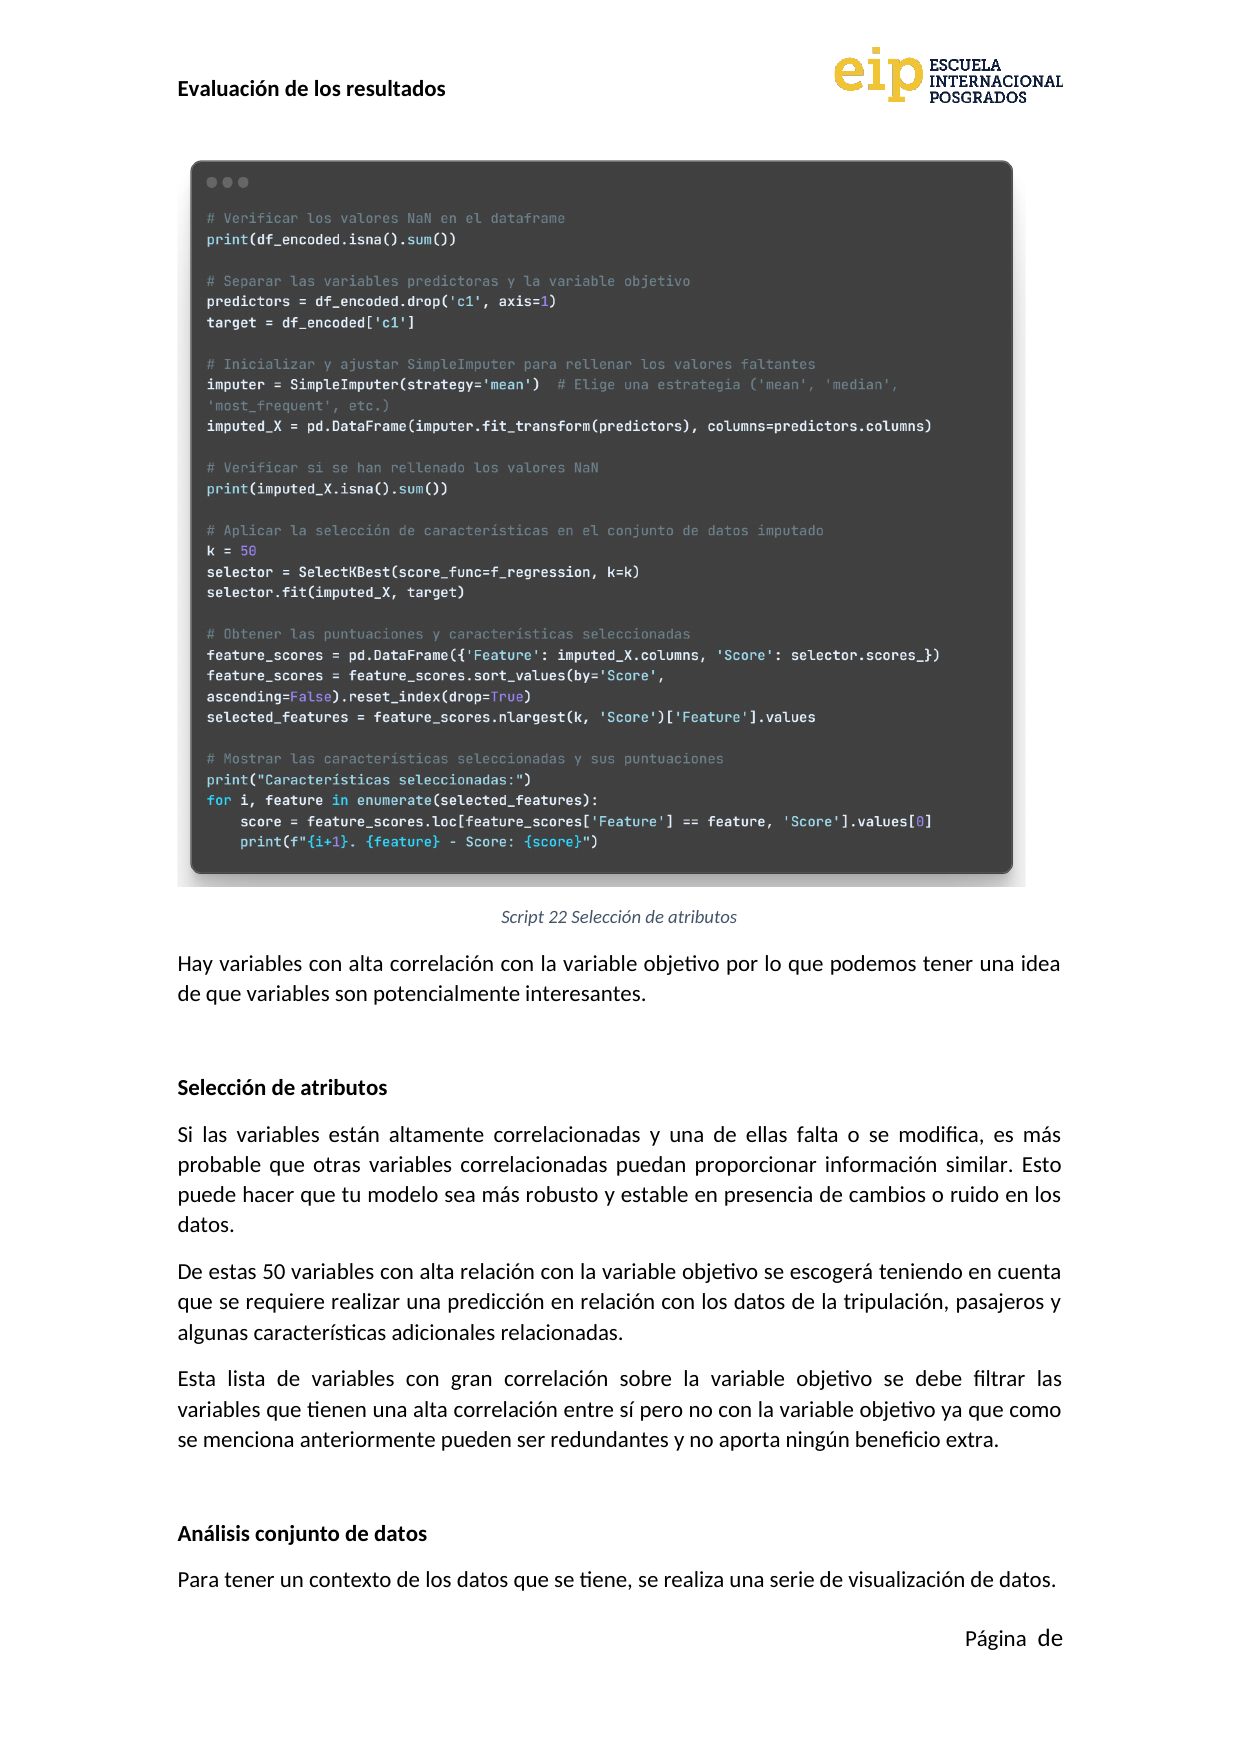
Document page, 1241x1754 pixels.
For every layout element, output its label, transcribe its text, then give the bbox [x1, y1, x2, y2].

text Selección de atributos [177, 1073, 1063, 1101]
text Para tener un contexto de los datos que se tiene, se realiza una serie de visualización de datos. [177, 1566, 1063, 1594]
text Análisis conjunto de datos [177, 1519, 1063, 1547]
text Esta lista de variables con gran correlación sobre la variable objetivo se debe filtrar las variables que tienen una alta correlación entre sí pero no con la variable objetivo ya que como se menciona anteriormente pueden ser redundantes y no aporta ningún beneficio extra. [177, 1364, 1063, 1453]
text Si las variables están altamente correlacionadas y una de ellas falta o se modifica, es más probable que otras variables correlacionadas puedan proporcionar información similar. Esto puede hacer que tu modelo sea más robusto y estable en presencia de cambios o ruido en los datos. [177, 1120, 1063, 1238]
text Hay variables con alta correlación con la variable objetivo por lo que podemos tener una idea de que variables son potencialmente interesantes. [177, 949, 1063, 1007]
picture [177, 147, 1026, 887]
text Script 22 Selección de atributos [177, 905, 1063, 928]
text De estas 50 variables con alta relación con la variable objetivo se escogerá teniendo en cuenta que se requiere realizar una predicción en relación con los datos de la tripulación, pasajeros y algunas características adicionales relacionadas. [177, 1257, 1063, 1346]
picture [834, 47, 1063, 103]
